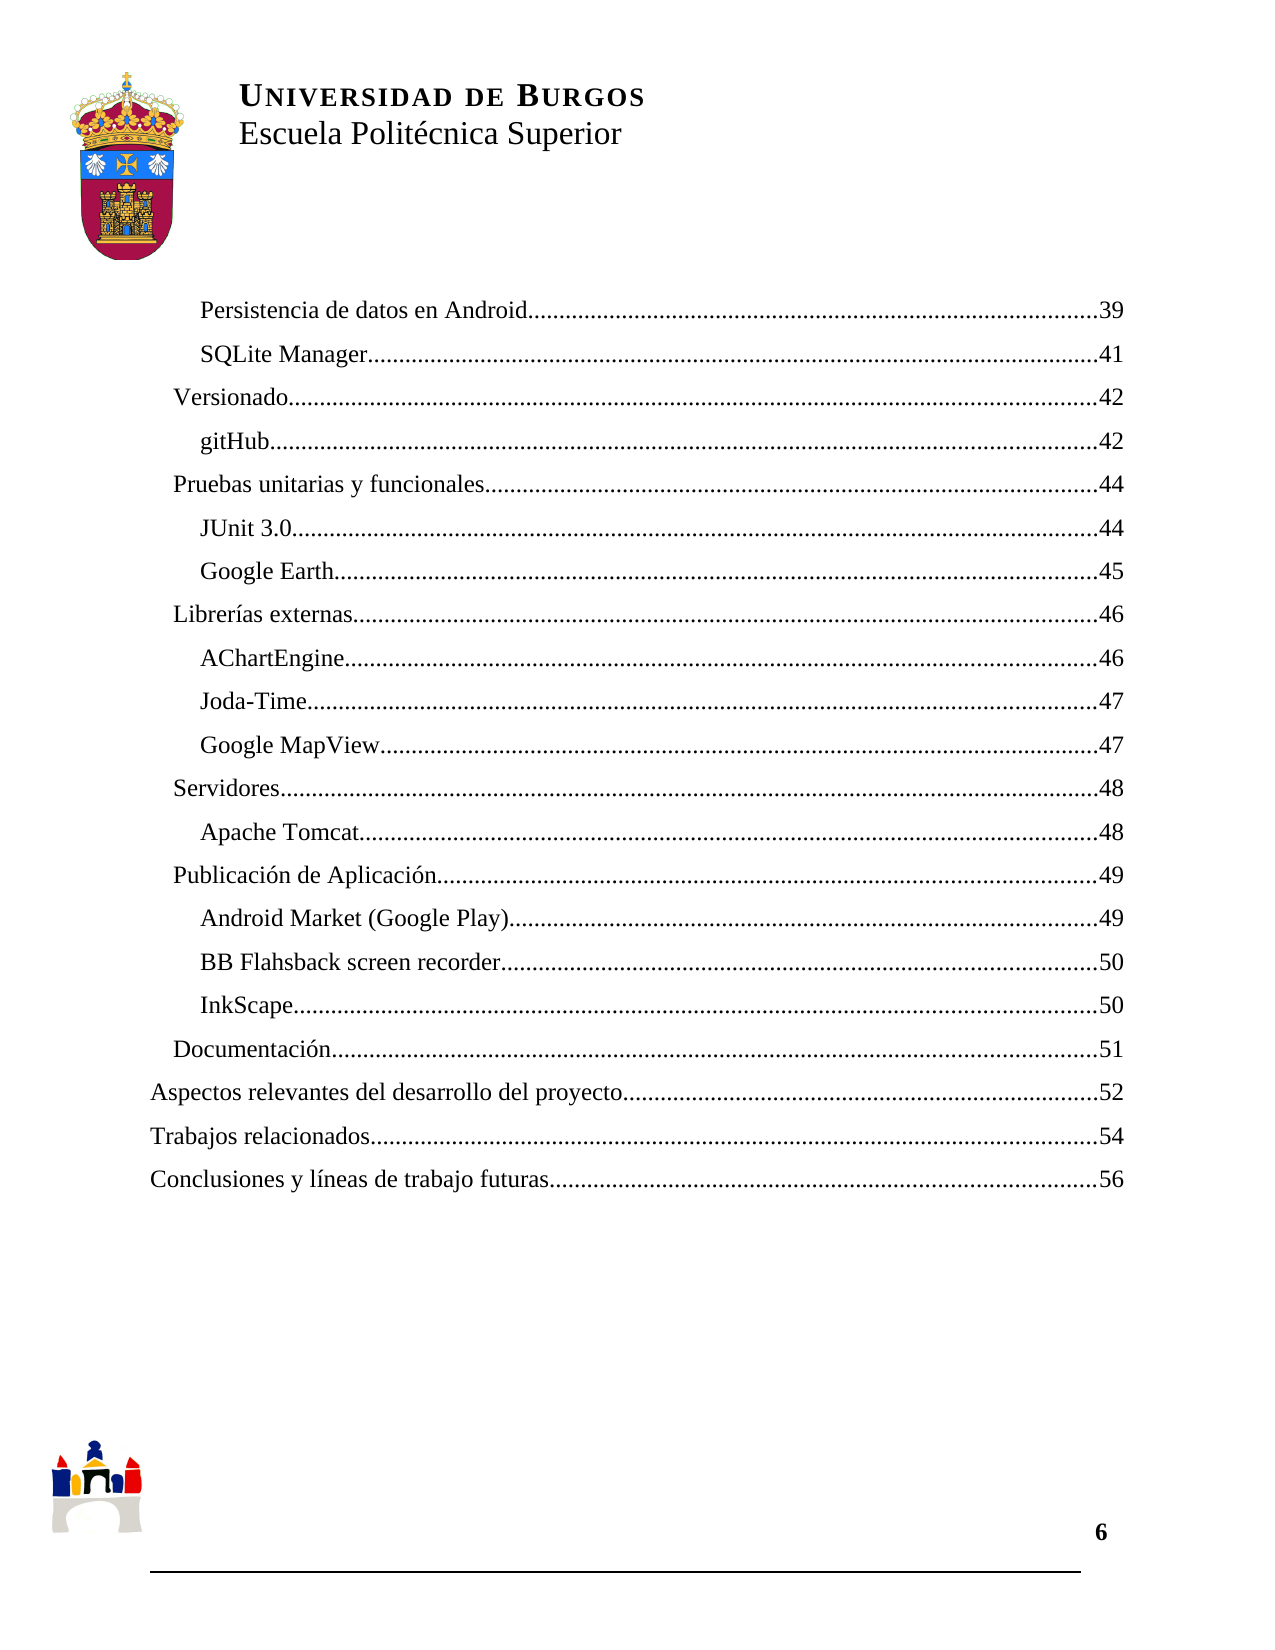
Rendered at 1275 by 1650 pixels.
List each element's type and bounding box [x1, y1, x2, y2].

picture [32, 72, 220, 260]
